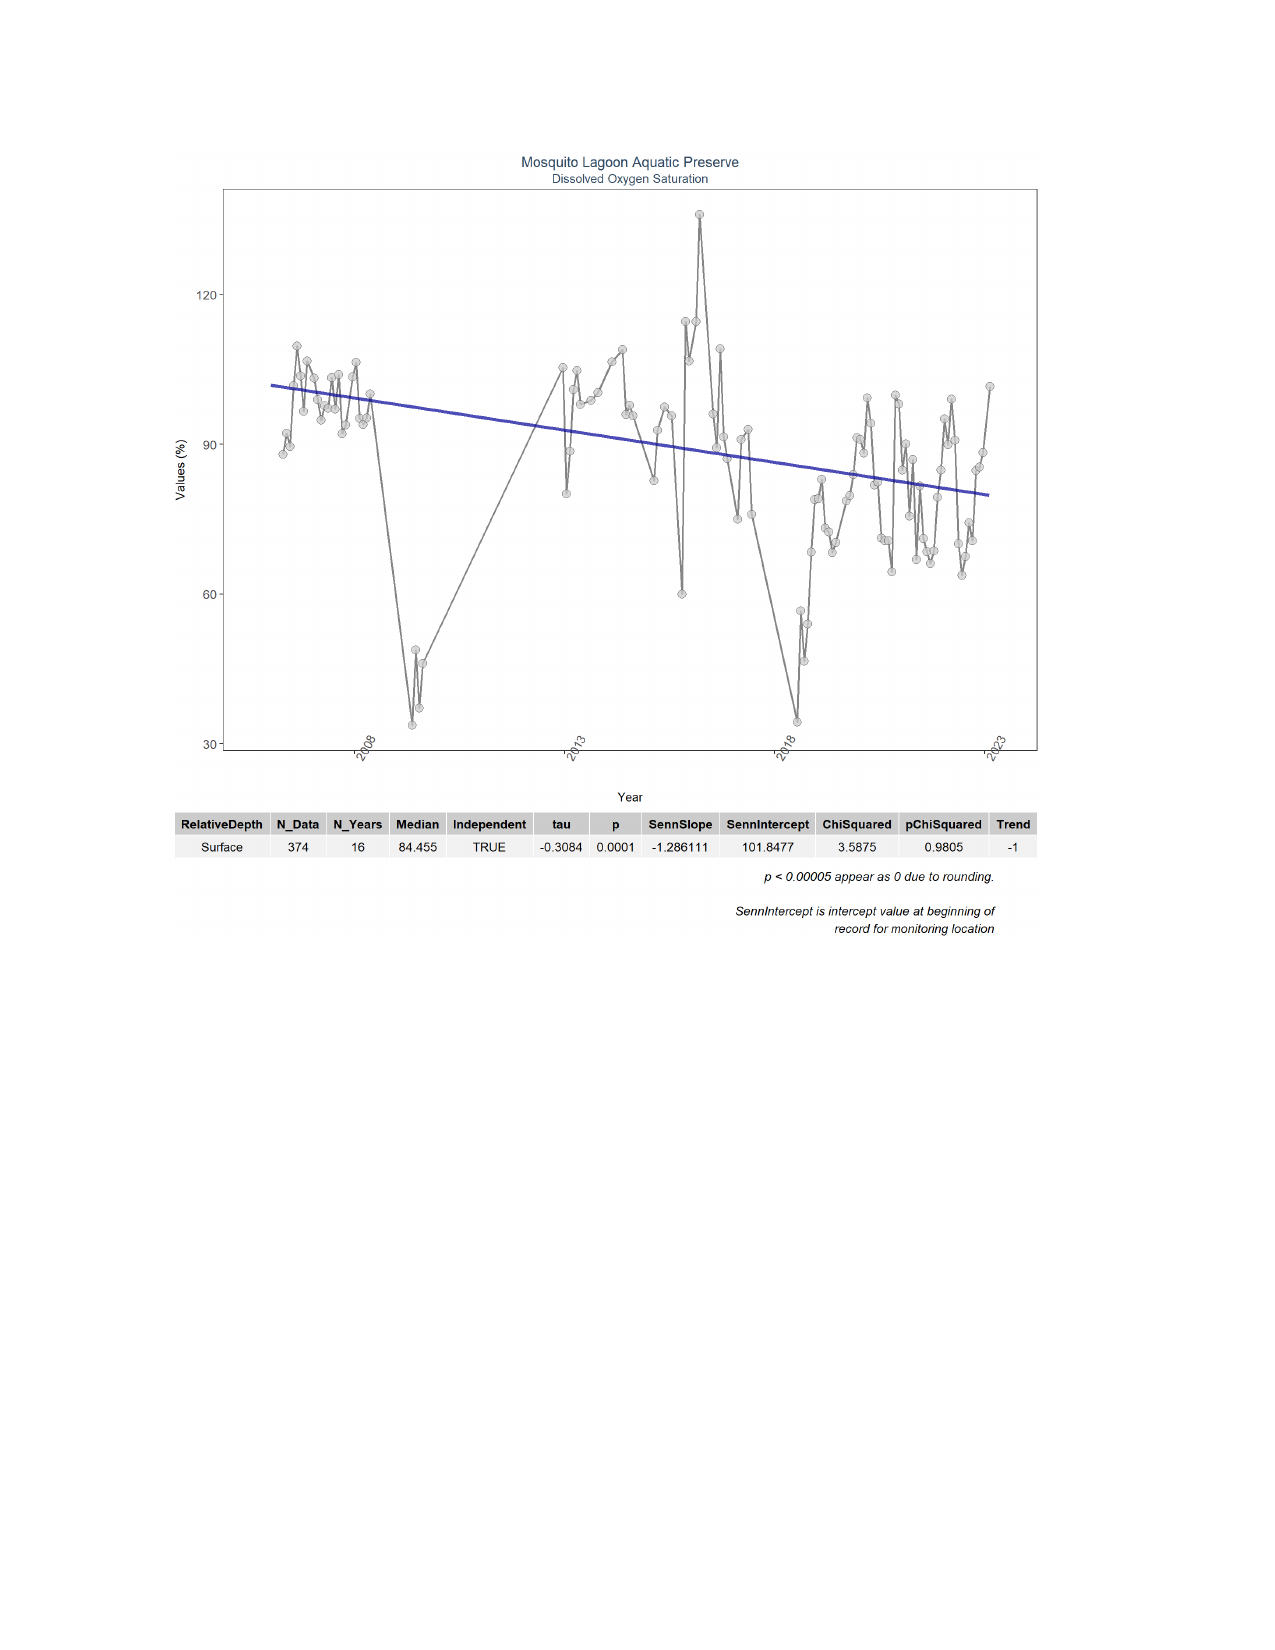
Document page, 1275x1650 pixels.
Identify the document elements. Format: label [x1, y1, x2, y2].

picture [168, 150, 1044, 938]
